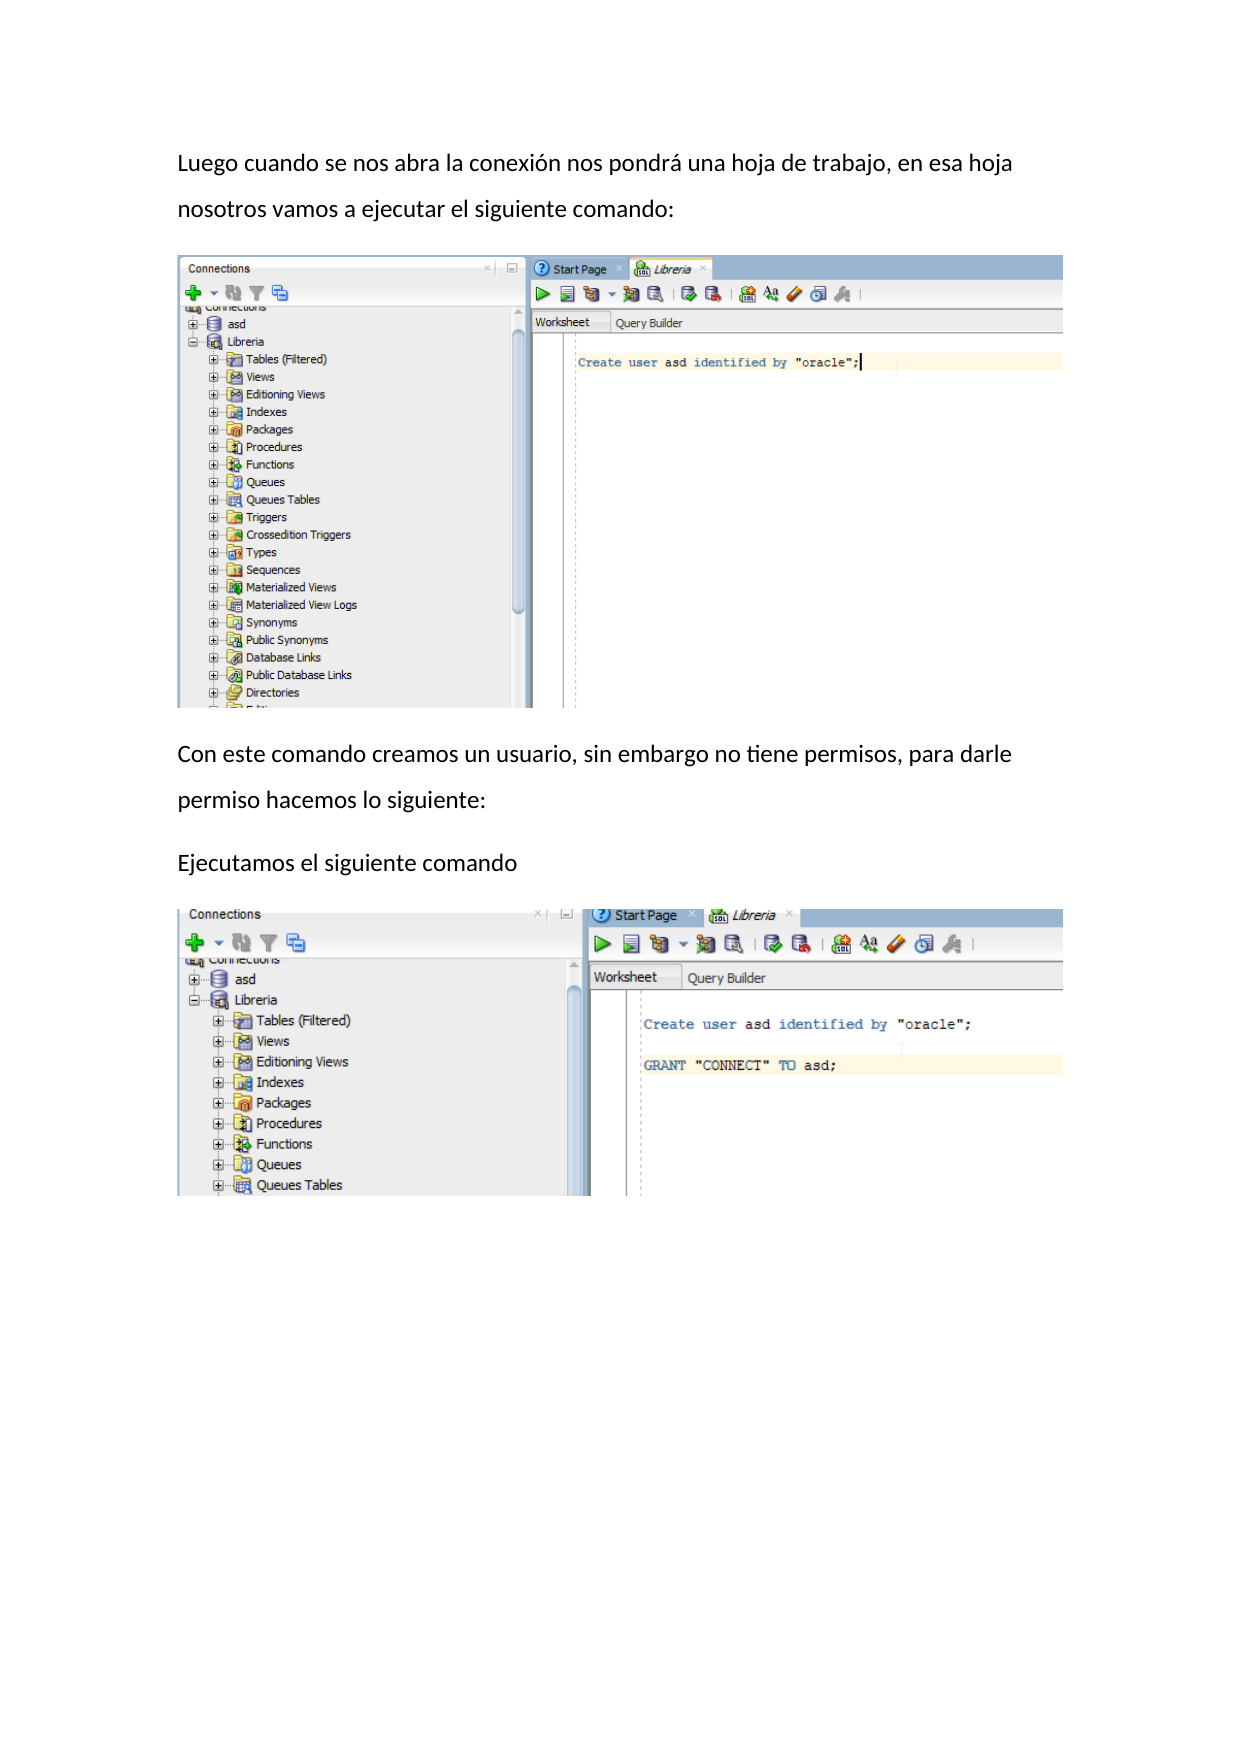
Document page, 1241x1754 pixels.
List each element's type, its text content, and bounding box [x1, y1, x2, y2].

picture [177, 255, 1063, 708]
text Luego cuando se nos abra la conexión nos pondrá una hoja de trabajo, en esa hoja nosotros vamos a ejecutar el siguiente comando: [177, 148, 1063, 224]
text Ejecutamos el siguiente comando [177, 847, 1063, 877]
text Con este comando creamos un usuario, sin embargo no tiene permisos, para darle permiso hacemos lo siguiente: [177, 738, 1063, 815]
picture [177, 909, 1063, 1196]
